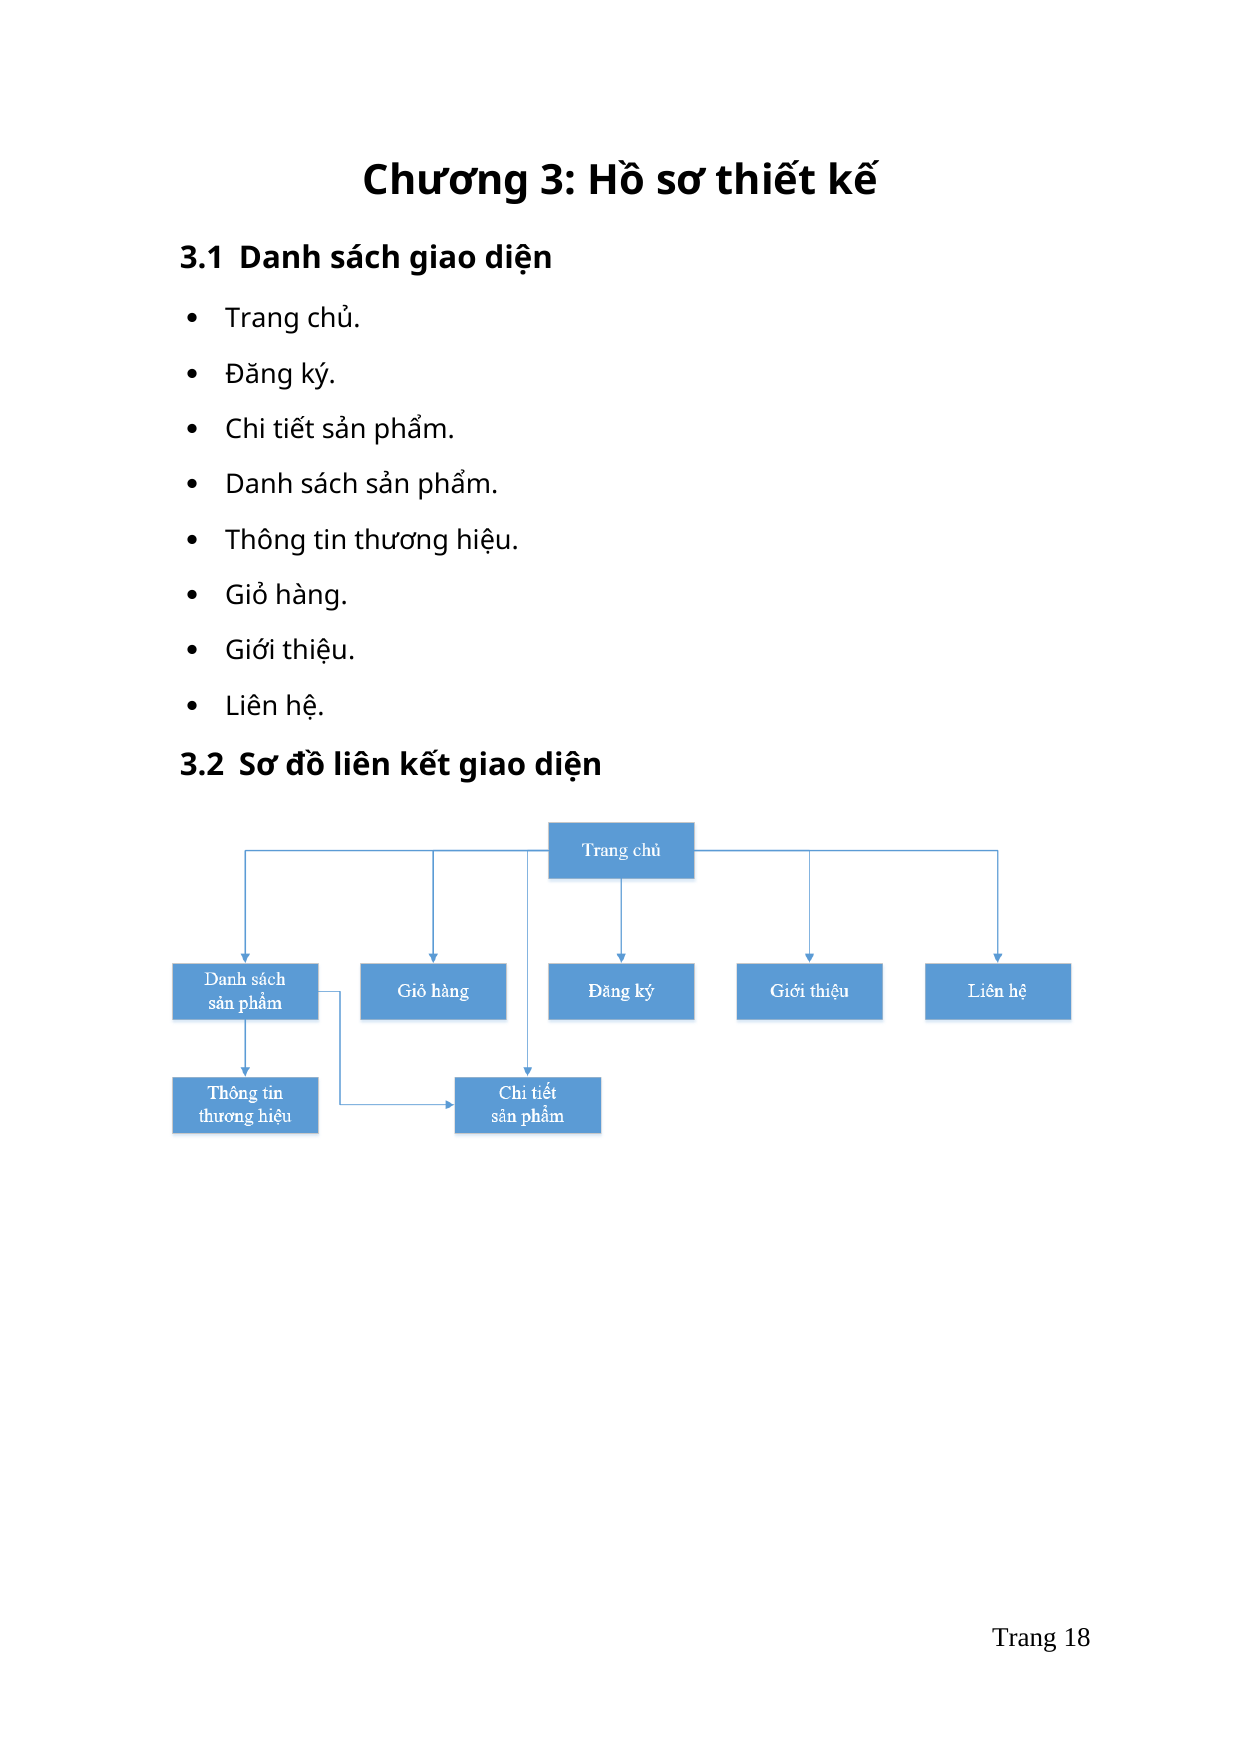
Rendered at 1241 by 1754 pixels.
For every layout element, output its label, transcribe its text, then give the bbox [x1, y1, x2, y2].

subtitle Chương 3: Hồ sơ thiết kế [150, 150, 1090, 207]
list Trang chủ. [187, 299, 1090, 336]
list Giỏ hàng. [187, 576, 1090, 612]
list Đăng ký. [187, 354, 1090, 391]
list Liên hệ. [187, 686, 1090, 723]
list Danh sách giao diện [179, 235, 1090, 278]
picture [150, 805, 1091, 1163]
list Danh sách sản phẩm. [187, 465, 1090, 502]
list Giới thiệu. [187, 631, 1090, 668]
list Thông tin thương hiệu. [187, 520, 1090, 557]
list Chi tiết sản phẩm. [187, 409, 1090, 446]
list Sơ đồ liên kết giao diện [179, 741, 1090, 784]
